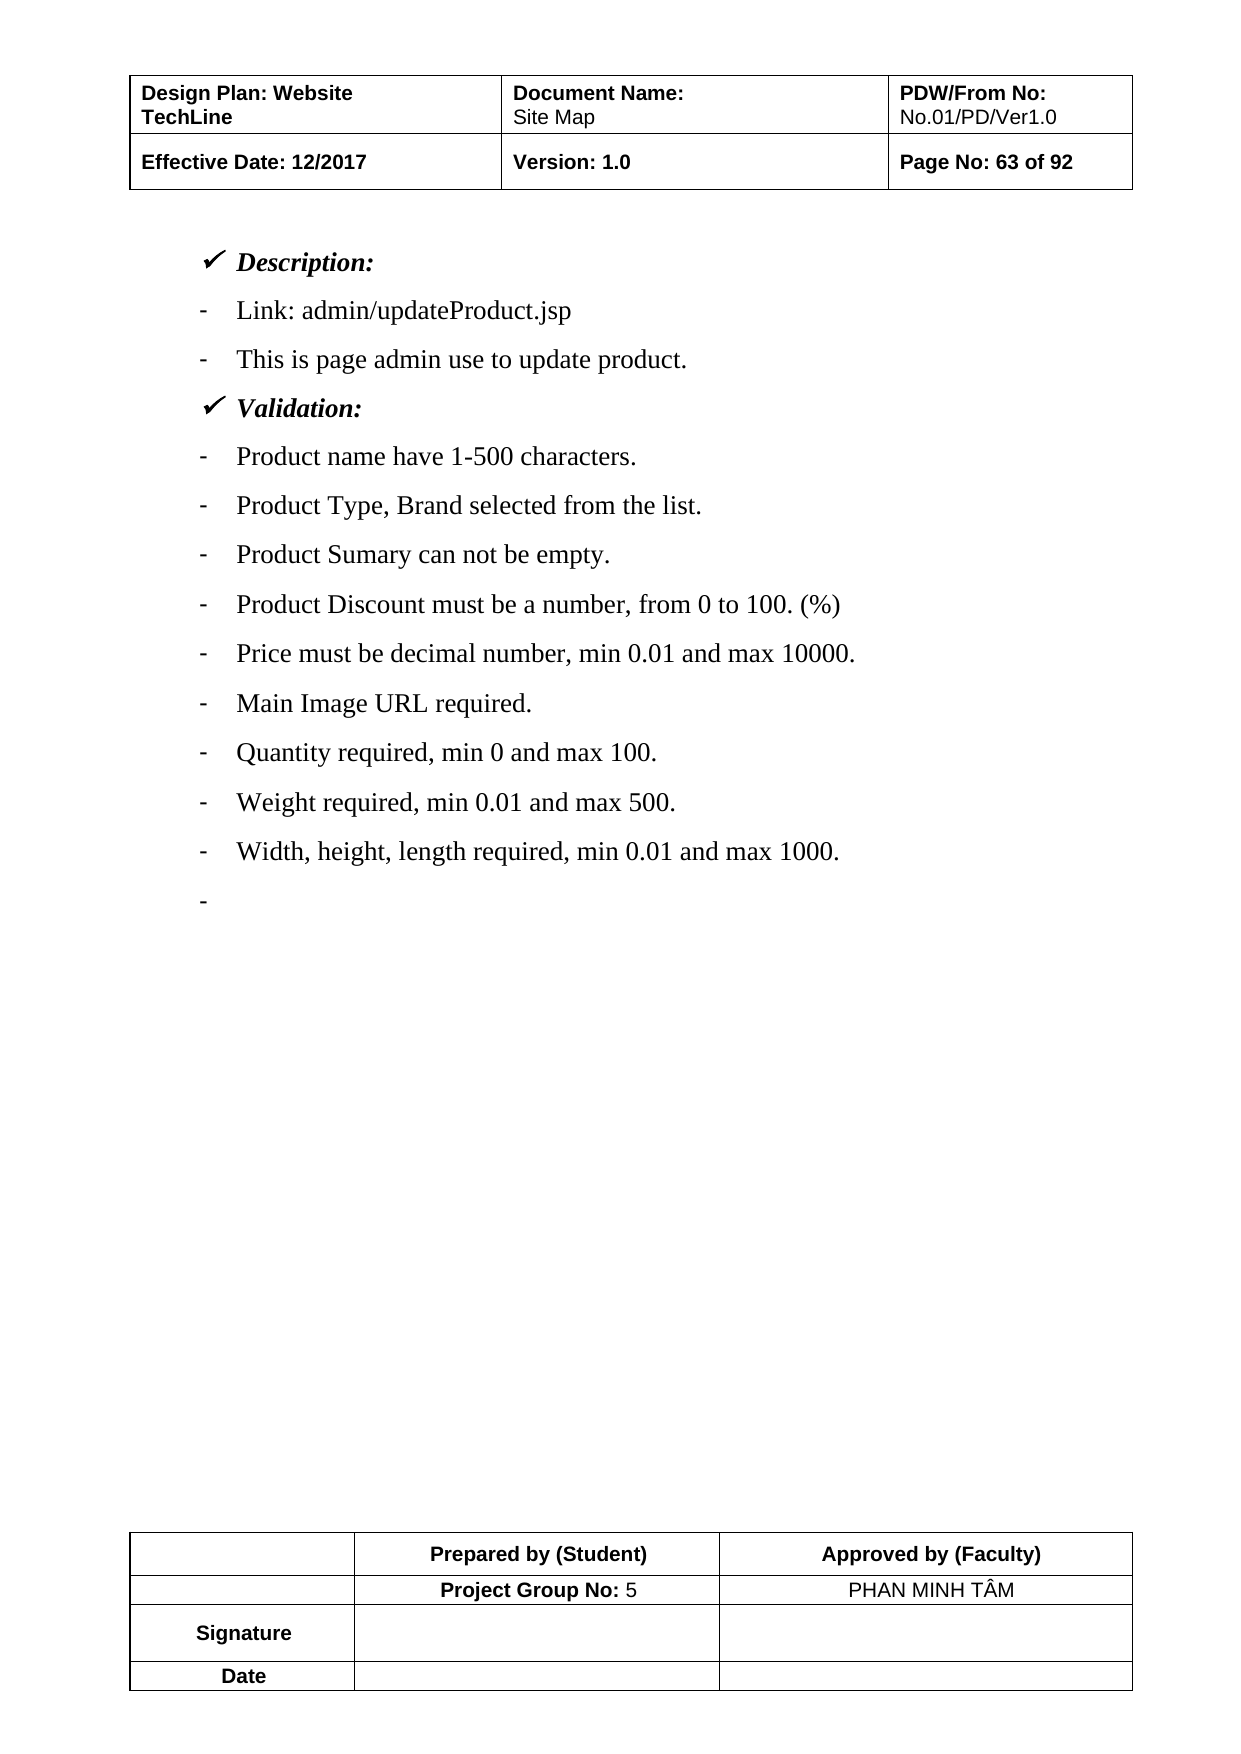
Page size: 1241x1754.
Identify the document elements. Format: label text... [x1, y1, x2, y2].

list Width, height, length required, min 0.01 and max 1000. [199, 834, 1152, 867]
list Quantity required, min 0 and max 100. [199, 736, 1152, 768]
list Link: admin/updateProduct.jsp [199, 293, 1152, 326]
list Product Discount must be a number, from 0 to 100. (%) [199, 587, 1152, 620]
list Weight required, min 0.01 and max 500. [199, 785, 1152, 818]
list Product Sumary can not be empty. [199, 538, 1152, 571]
list Main Image URL required. [199, 686, 1152, 719]
list Validation: [199, 392, 1152, 423]
list This is page admin use to update product. [199, 342, 1152, 375]
list Product name have 1-500 characters. [199, 439, 1152, 472]
list Description: [199, 246, 1152, 277]
list Product Type, Brand selected from the list. [199, 488, 1152, 521]
list Price must be decimal number, min 0.01 and max 10000. [199, 637, 1152, 669]
